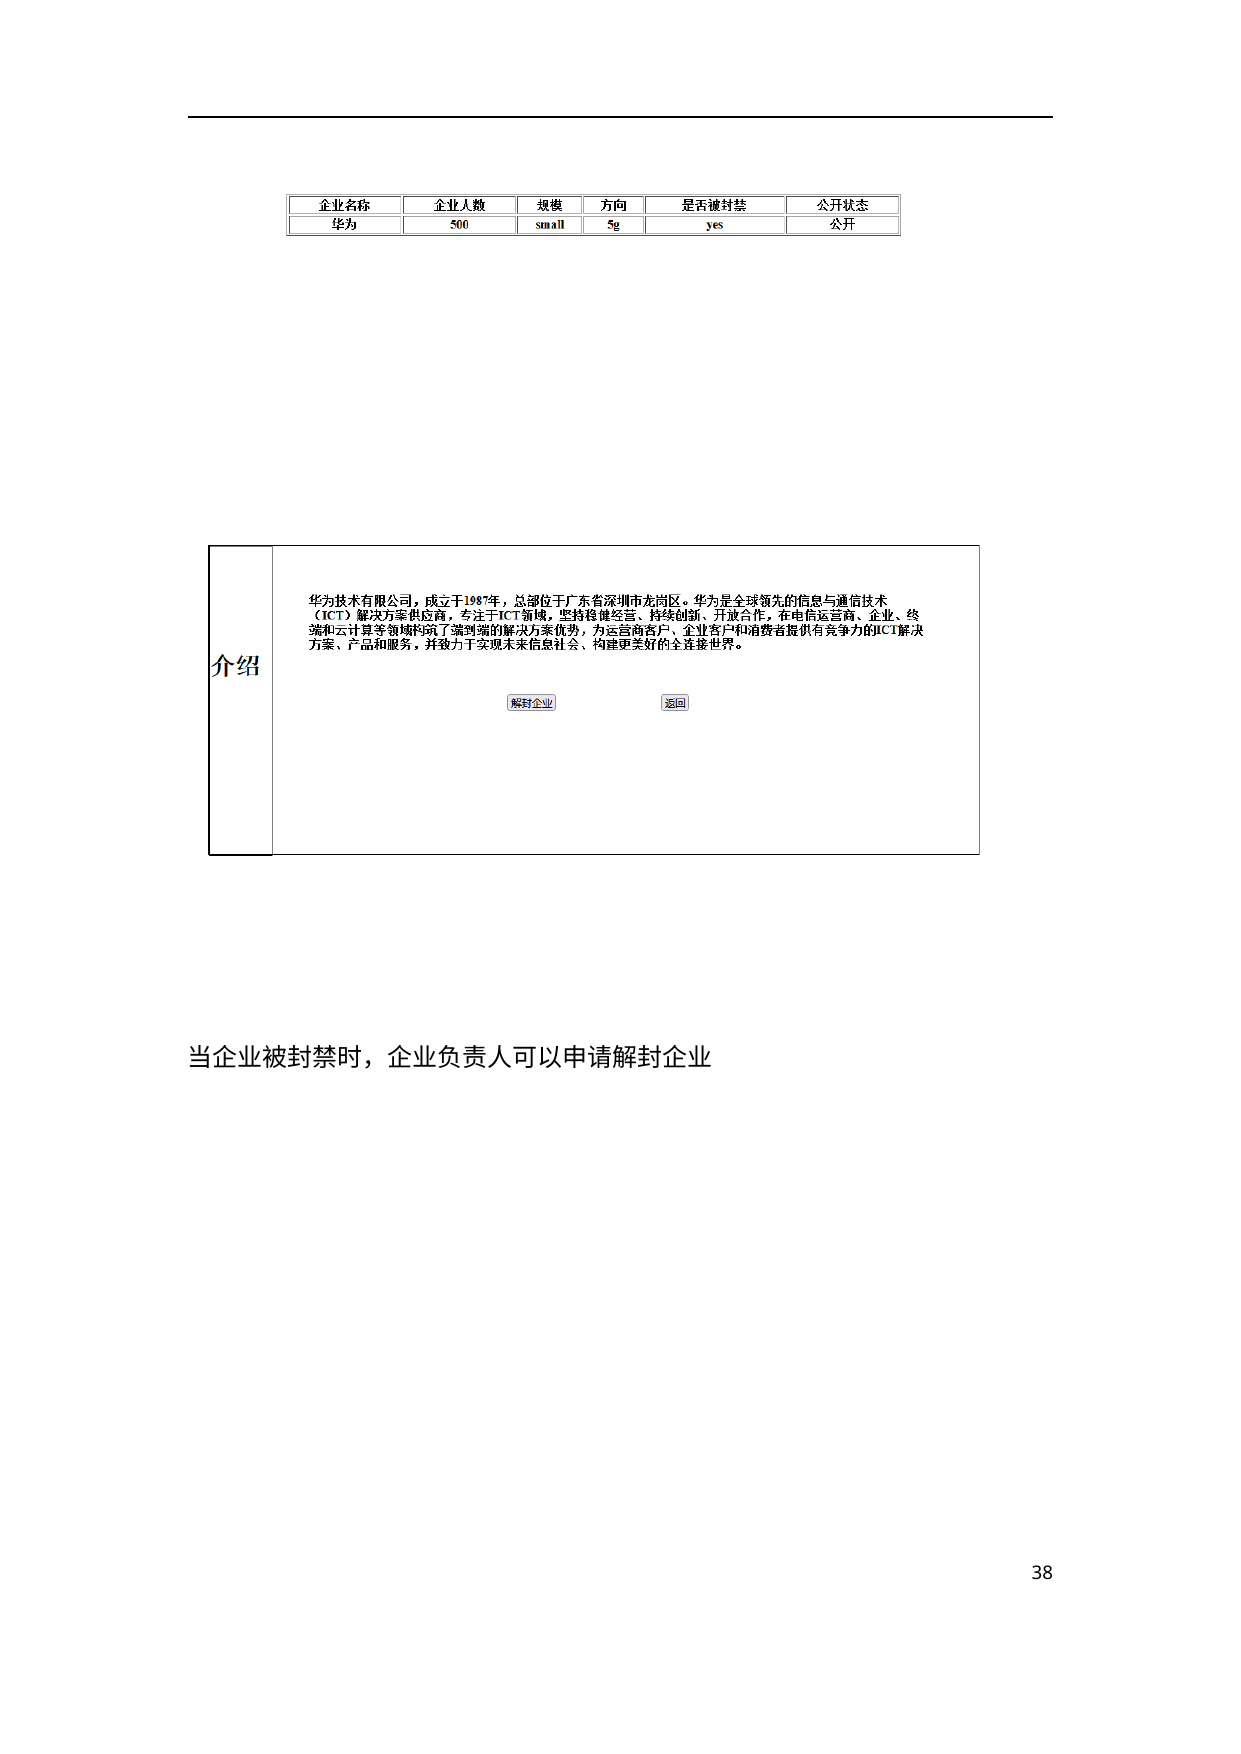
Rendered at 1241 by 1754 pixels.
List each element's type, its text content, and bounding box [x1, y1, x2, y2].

text 当企业被封禁时，企业负责人可以申请解封企业 [187, 1023, 1053, 1088]
picture [187, 155, 1053, 980]
